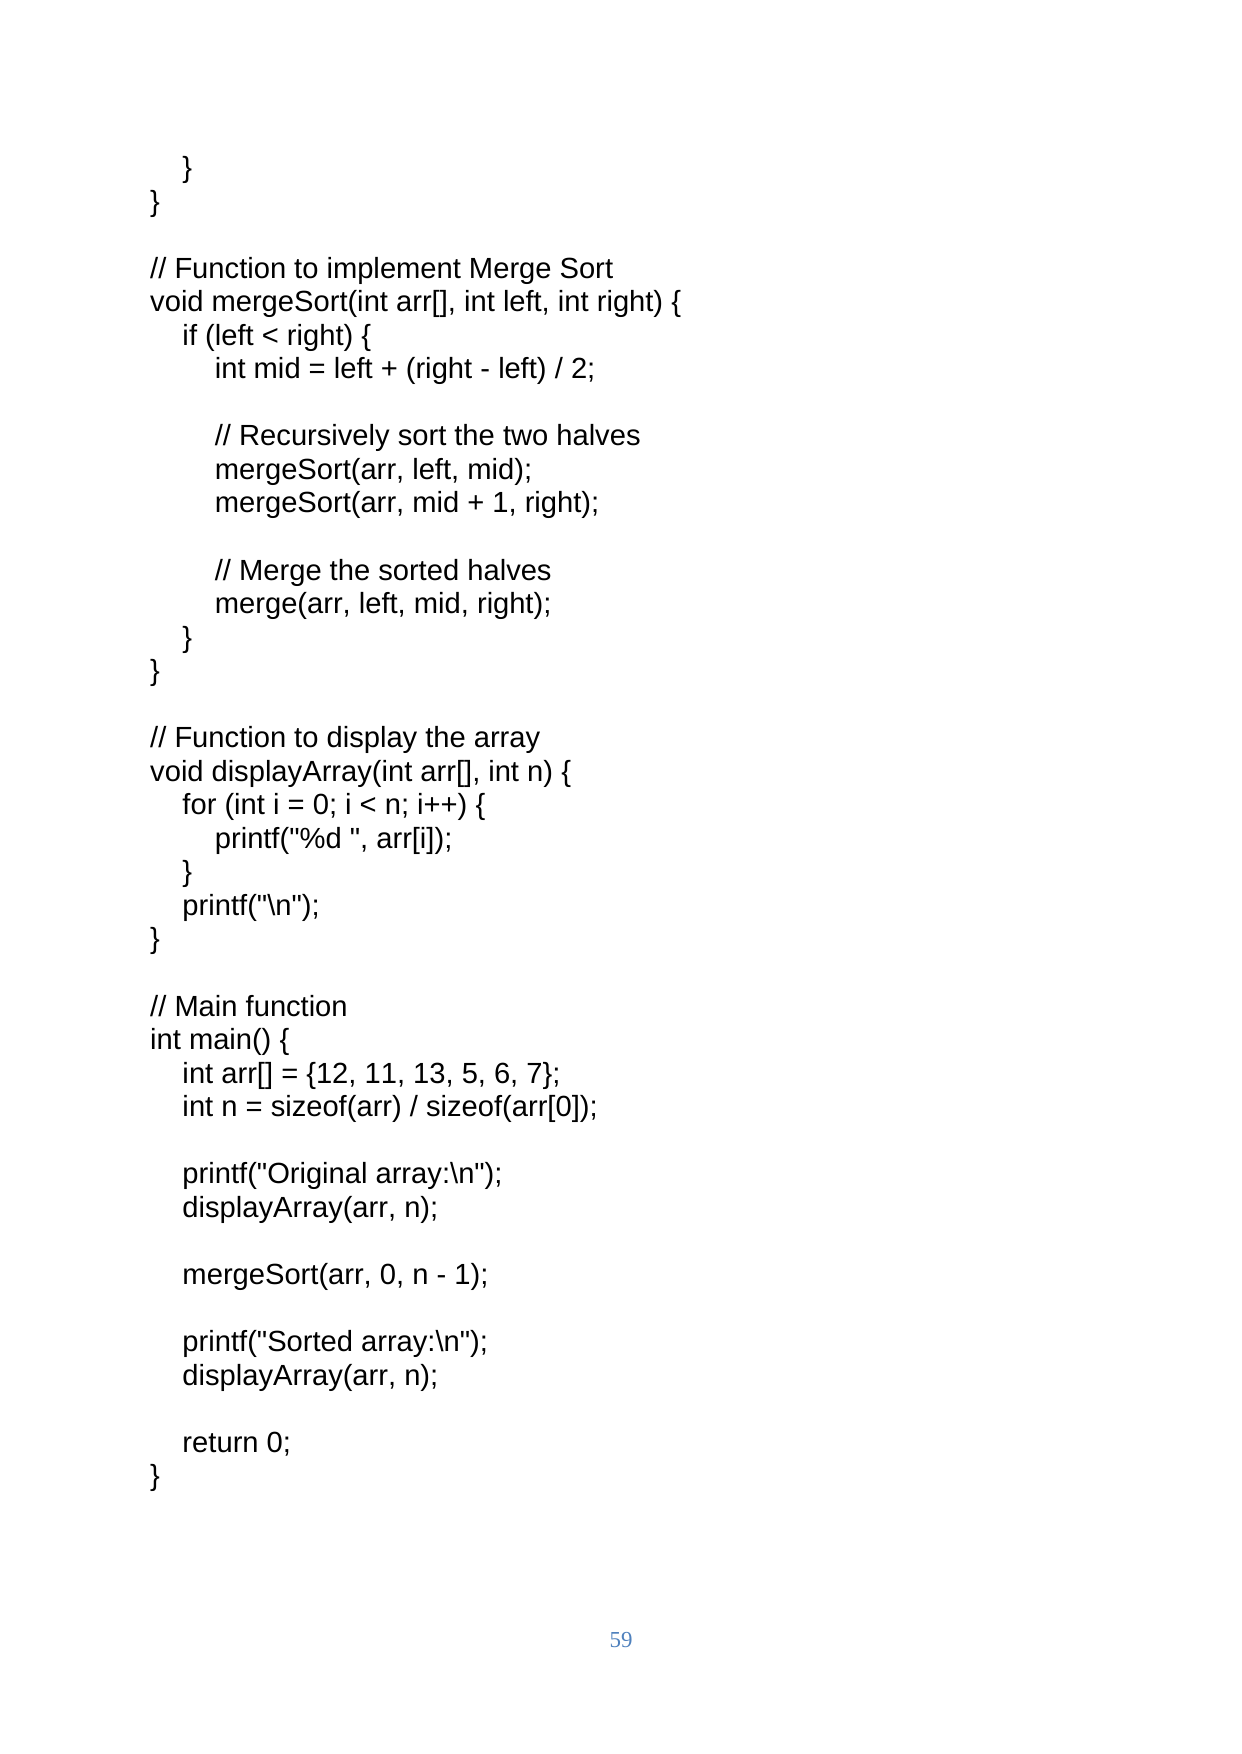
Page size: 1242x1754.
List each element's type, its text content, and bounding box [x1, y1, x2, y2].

text if (left < right) { [150, 318, 1092, 351]
text } [150, 150, 1092, 183]
text merge(arr, left, mid, right); [150, 586, 1092, 619]
text mergeSort(arr, 0, n - 1); [150, 1257, 1092, 1290]
text displayArray(arr, n); [150, 1357, 1092, 1391]
text } [150, 854, 1092, 888]
text printf("Sorted array:\n"); [150, 1324, 1092, 1357]
text return 0; [150, 1424, 1092, 1458]
text } [150, 1458, 1092, 1492]
text // Function to implement Merge Sort [150, 251, 1092, 284]
text int mid = left + (right - left) / 2; [150, 351, 1092, 385]
text displayArray(arr, n); [150, 1190, 1092, 1223]
text } [150, 183, 1092, 217]
text // Function to display the array [150, 720, 1092, 754]
text mergeSort(arr, left, mid); [150, 452, 1092, 485]
text void mergeSort(int arr[], int left, int right) { [150, 284, 1092, 318]
text mergeSort(arr, mid + 1, right); [150, 485, 1092, 519]
text } [150, 921, 1092, 955]
text void displayArray(int arr[], int n) { [150, 754, 1092, 787]
text } [150, 619, 1092, 653]
text } [150, 653, 1092, 687]
text int arr[] = {12, 11, 13, 5, 6, 7}; [150, 1056, 1092, 1089]
text printf("Original array:\n"); [150, 1156, 1092, 1190]
text printf("\n"); [150, 888, 1092, 921]
text int n = sizeof(arr) / sizeof(arr[0]); [150, 1089, 1092, 1123]
text // Main function [150, 988, 1092, 1022]
text printf("%d ", arr[i]); [150, 821, 1092, 854]
text // Recursively sort the two halves [150, 418, 1092, 452]
text for (int i = 0; i < n; i++) { [150, 787, 1092, 821]
text // Merge the sorted halves [150, 552, 1092, 586]
text int main() { [150, 1022, 1092, 1056]
